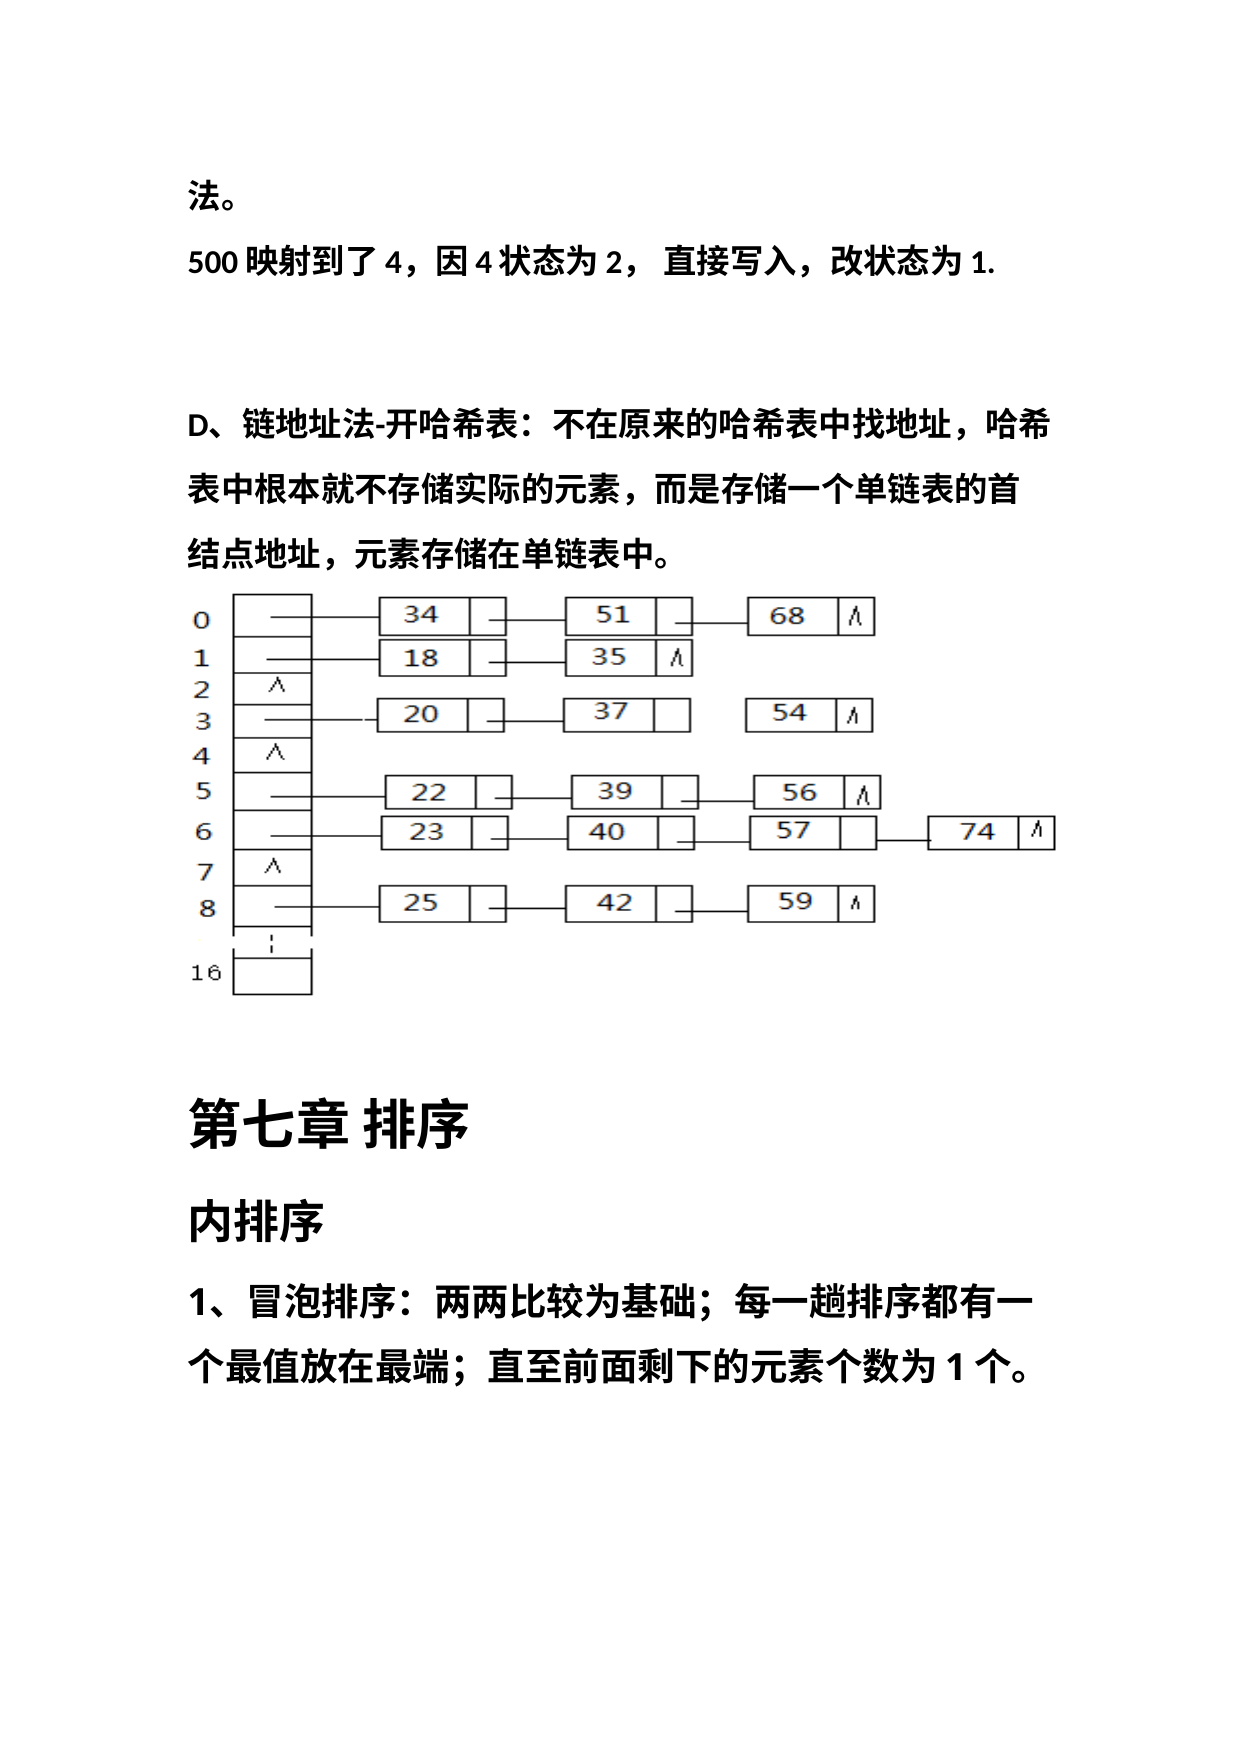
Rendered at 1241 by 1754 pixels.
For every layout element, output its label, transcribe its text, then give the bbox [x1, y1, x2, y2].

picture [187, 588, 1068, 1003]
text D、链地址法-开哈希表：不在原来的哈希表中找地址，哈希表中根本就不存储实际的元素，而是存储一个单链表的首结点地址，元素存储在单链表中。 [187, 389, 1053, 584]
list 冒泡排序：两两比较为基础；每一趟排序都有一个最值放在最端；直至前面剩下的元素个数为1个。 [187, 1267, 1053, 1397]
list 排序 [187, 1072, 1053, 1169]
text 1050映射到9，下一个位置为0下标，可看出用了顺序循环方法。 [187, 162, 1053, 227]
text 内排序 [187, 1169, 1053, 1267]
text 500映射到了4，因4状态为2， 直接写入，改状态为1. [187, 227, 1053, 292]
